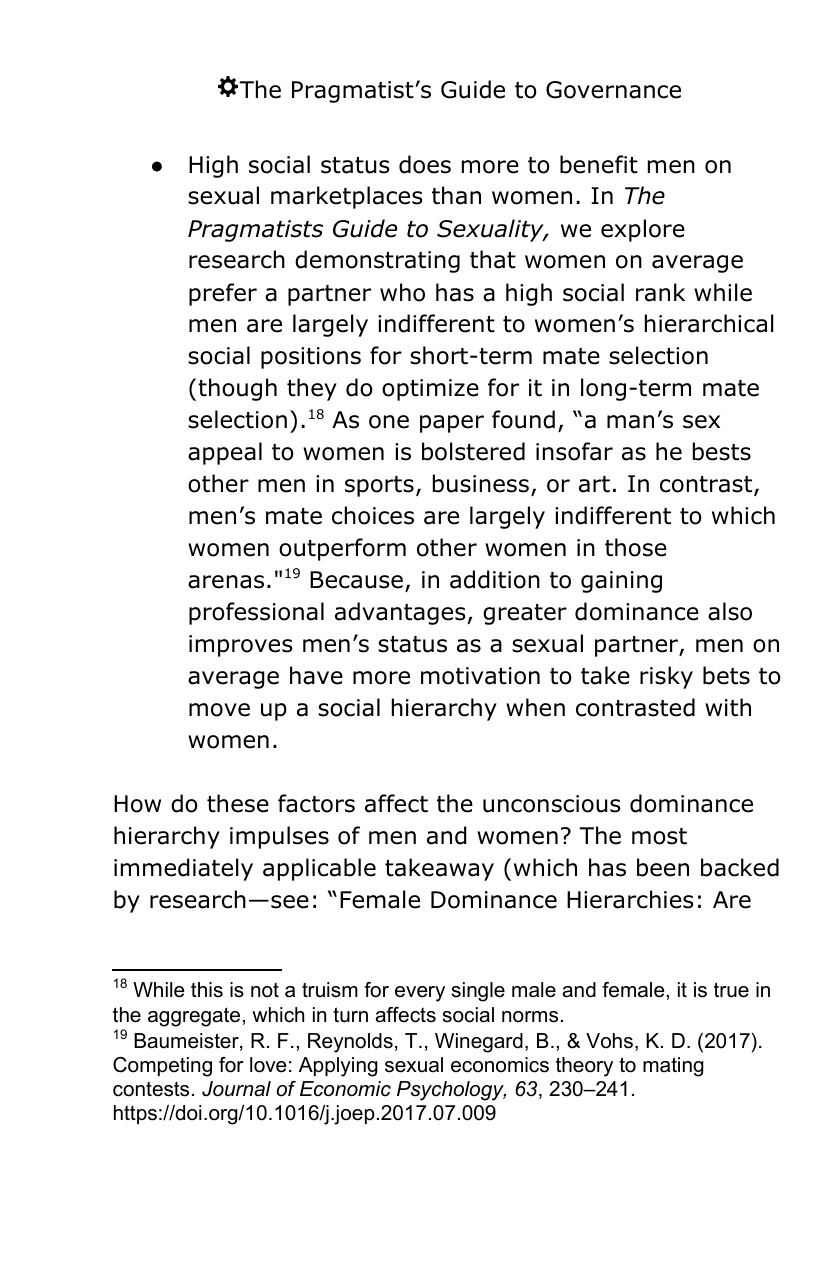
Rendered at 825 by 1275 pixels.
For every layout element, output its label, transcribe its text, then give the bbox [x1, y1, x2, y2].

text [112, 789, 787, 913]
picture [217, 75, 239, 98]
list High social status does more to benefit men on sexual marketplaces than women. In The Pragmatists Guide to Sexuality, we explore research demonstrating that women on average prefer a partner who has a high social rank while men are largely indifferent to women’s hierarchical social positions for short-term mate selection (though they do optimize for it in long-term mate selection). As one paper found, “a man’s sex appeal to women is bolstered insofar as he bests other men in sports, business, or art. In contrast, men’s mate choices are largely indifferent to which women outperform other women in those arenas." Because, in addition to gaining professional advantages, greater dominance also improves men’s status as a sexual partner, men on average have more motivation to take risky bets to move up a social hierarchy when contrasted with women. [150, 150, 787, 753]
